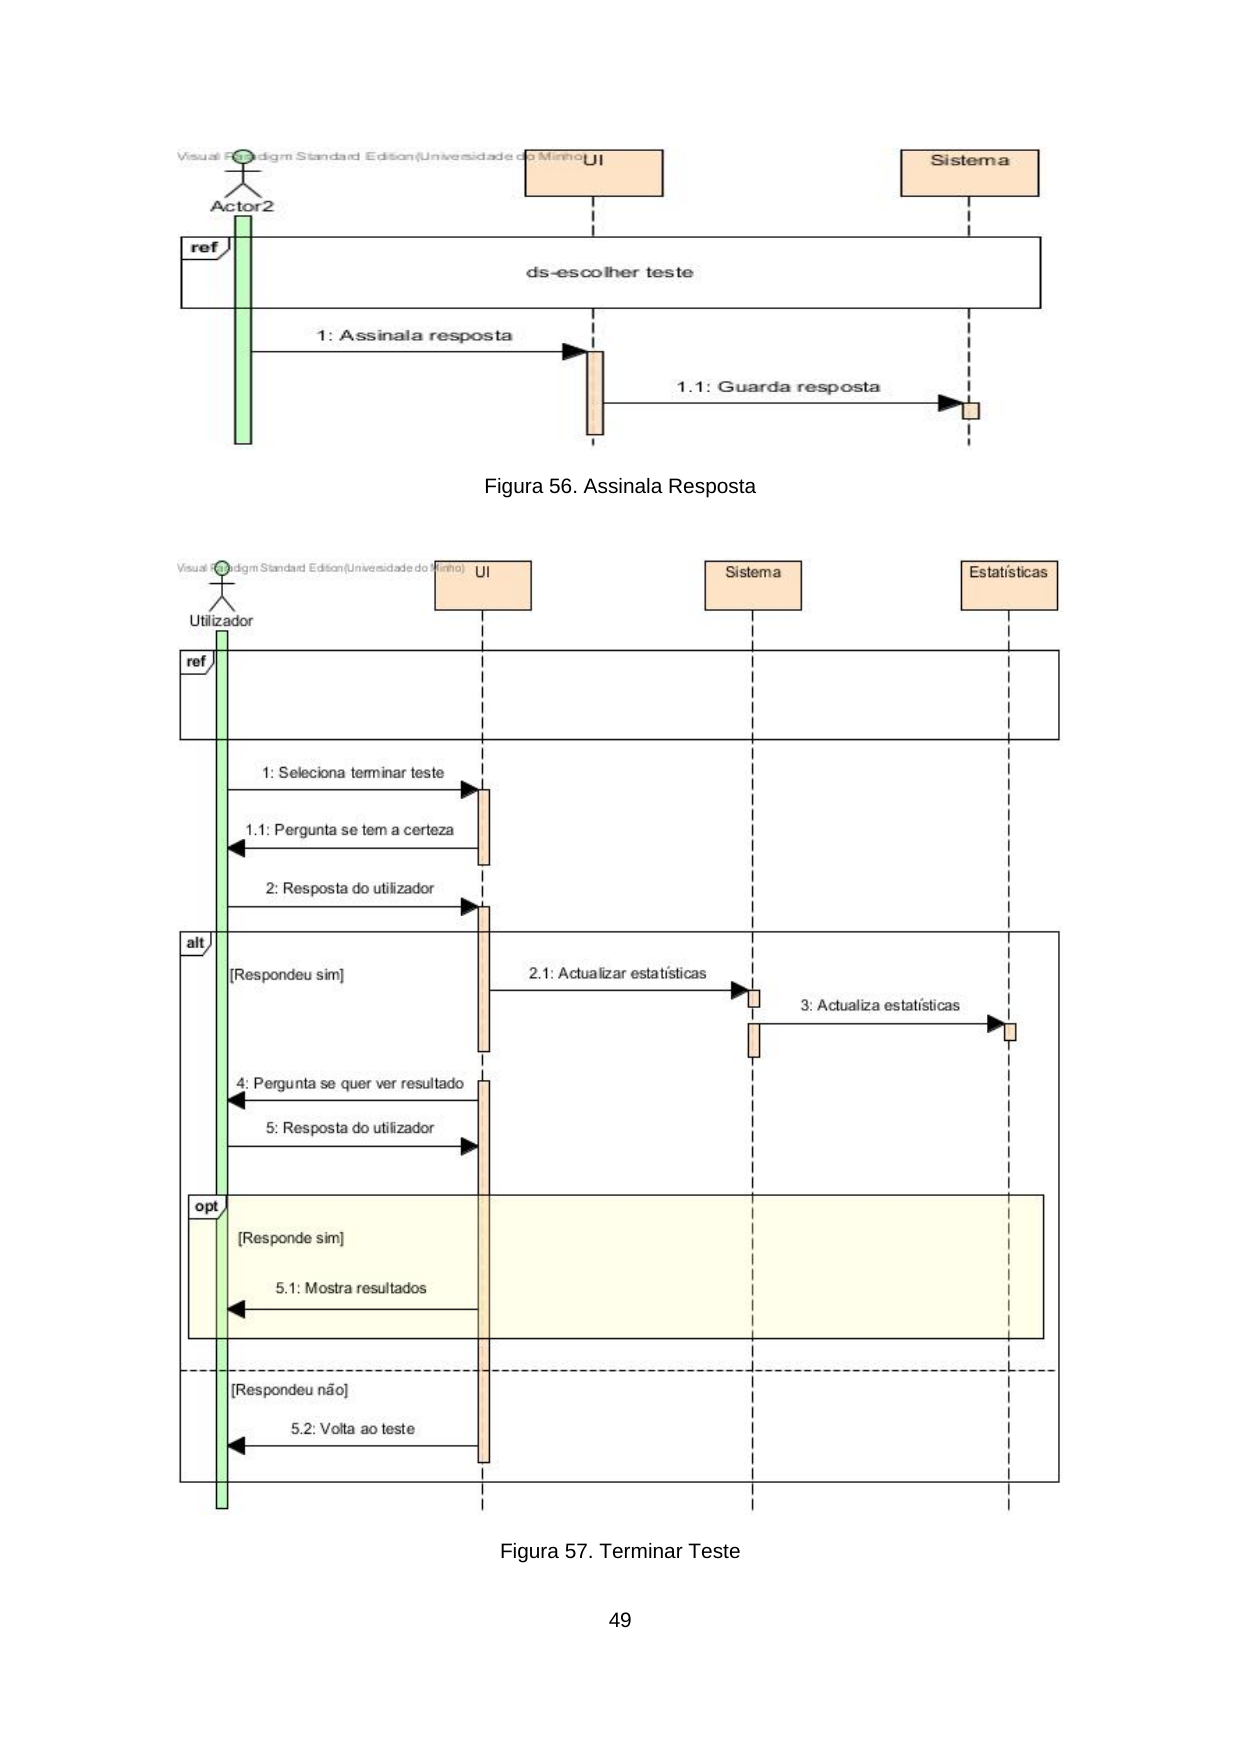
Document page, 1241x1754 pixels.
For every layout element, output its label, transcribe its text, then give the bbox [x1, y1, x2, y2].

picture [177, 147, 1048, 450]
picture [177, 558, 1064, 1515]
